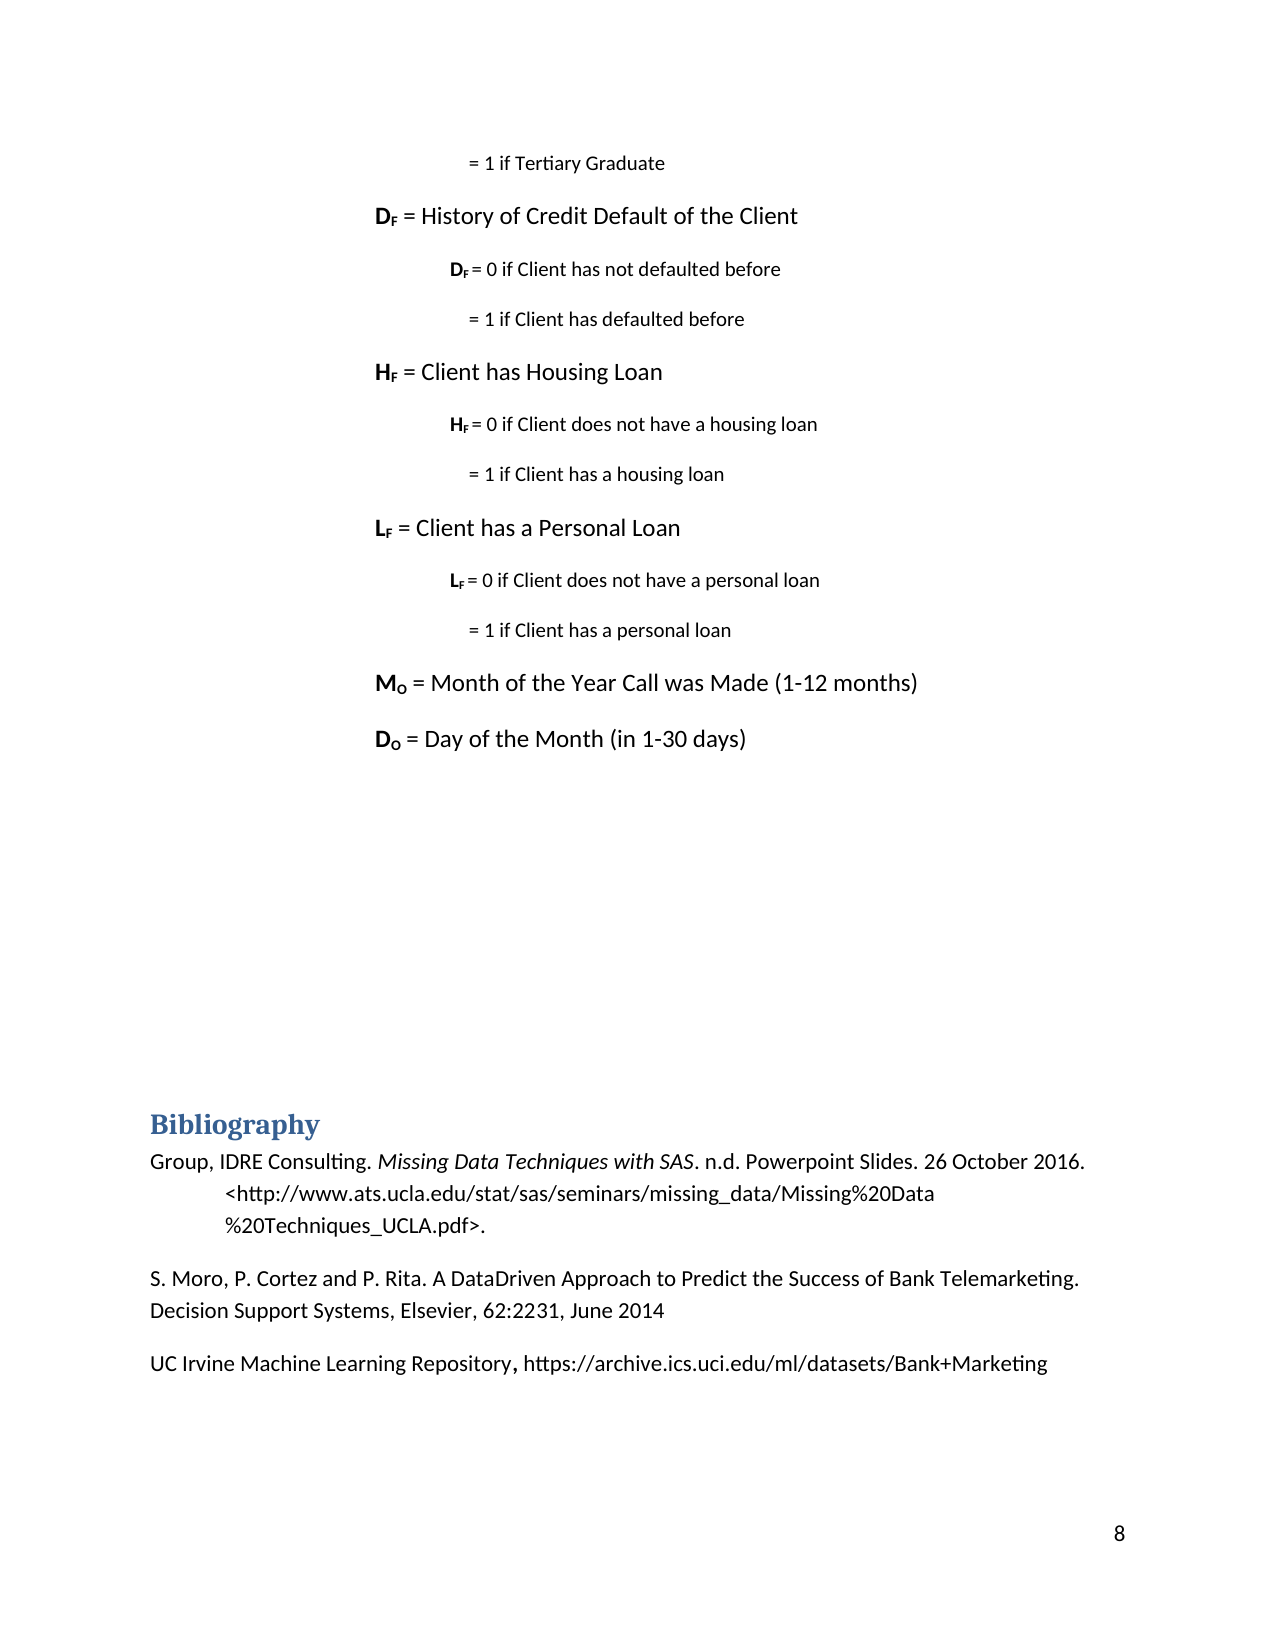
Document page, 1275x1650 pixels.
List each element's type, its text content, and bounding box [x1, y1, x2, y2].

text = 1 if Client has defaulted before [450, 306, 1125, 331]
text HF = Client has Housing Loan [300, 356, 1125, 386]
text LF = 0 if Client does not have a personal loan [450, 567, 1125, 593]
text = 1 if Client has a personal loan [450, 617, 1125, 643]
text = 1 if Tertiary Graduate [450, 150, 1125, 175]
text HF = 0 if Client does not have a housing loan [450, 412, 1125, 437]
text MO = Month of the Year Call was Made (1-12 months) [300, 667, 1125, 698]
text DO = Day of the Month (in 1-30 days) [300, 723, 1125, 754]
text LF = Client has a Personal Loan [300, 512, 1125, 542]
text DF = 0 if Client has not defaulted before [450, 256, 1125, 281]
text DF = History of Credit Default of the Client [300, 200, 1125, 231]
text = 1 if Client has a housing loan [450, 462, 1125, 487]
